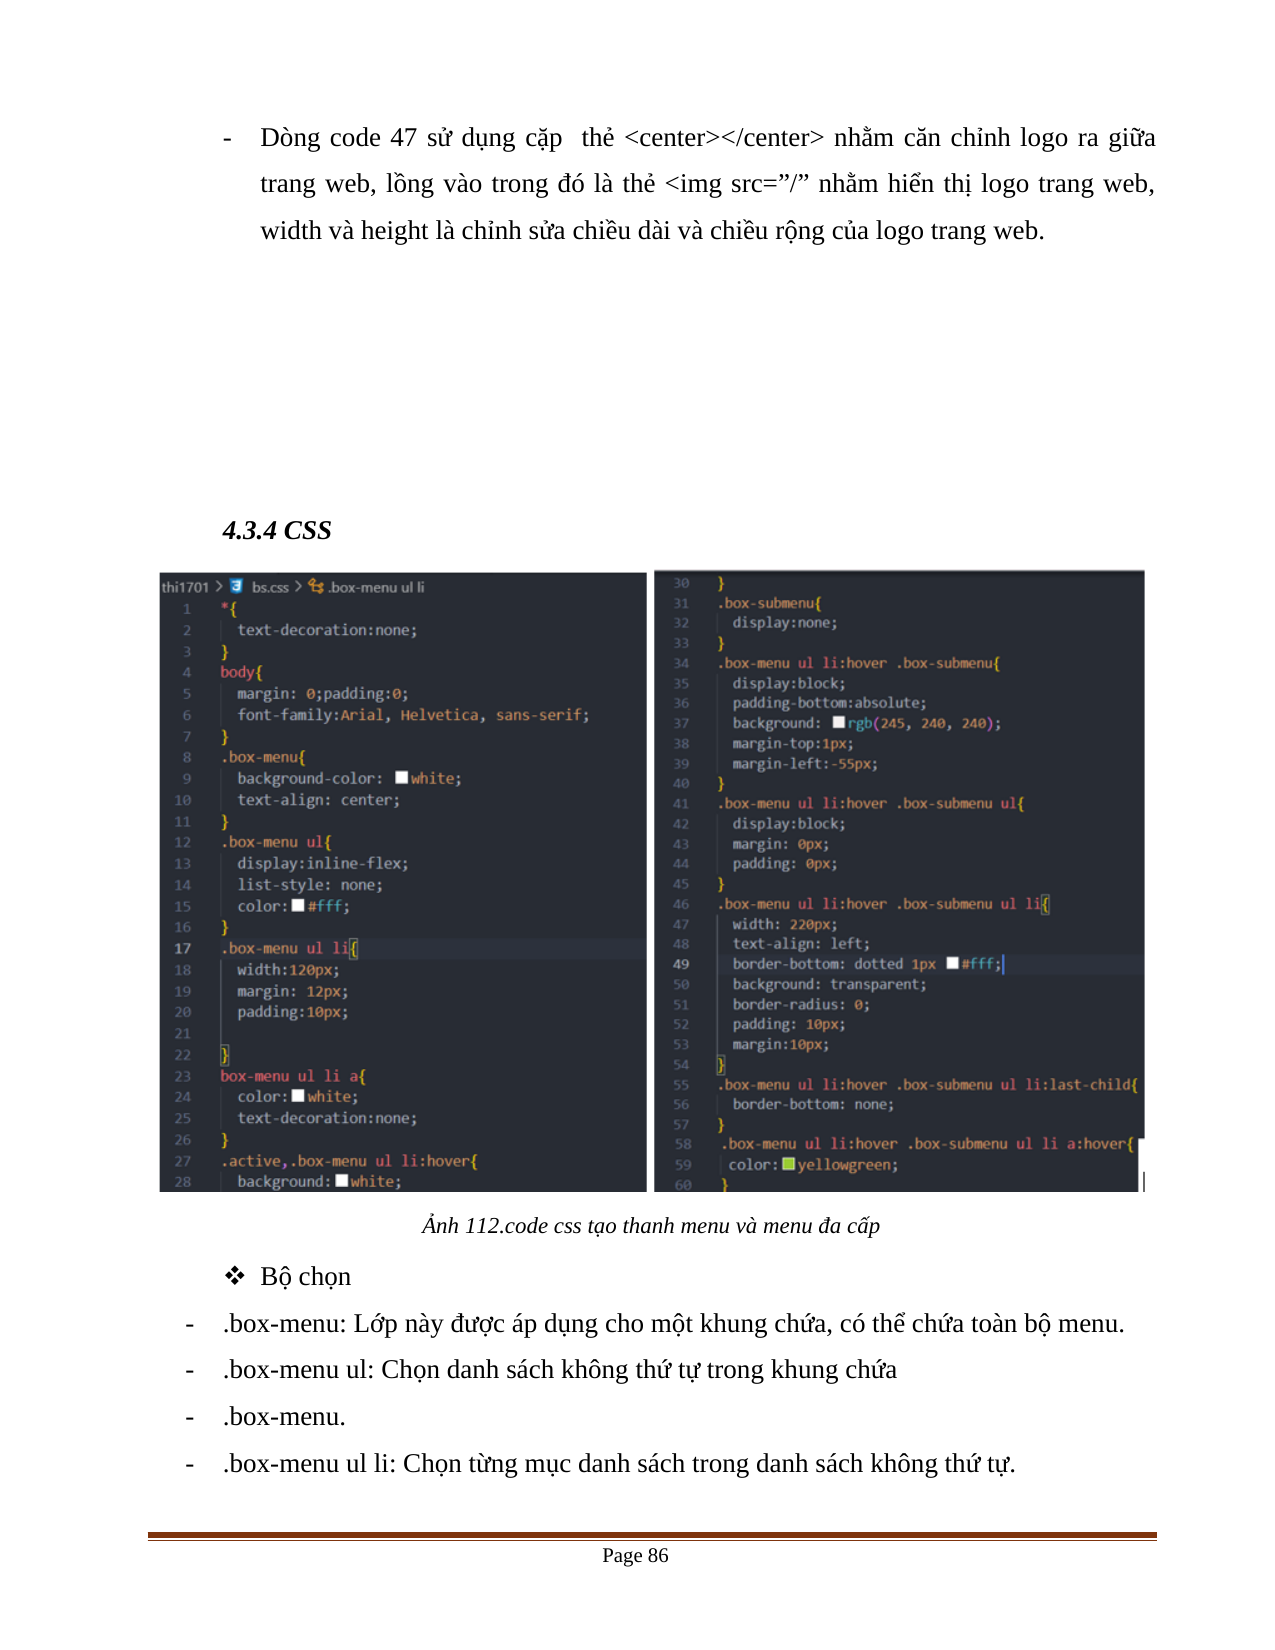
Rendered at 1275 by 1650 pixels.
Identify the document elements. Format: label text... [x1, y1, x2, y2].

list .box-menu ul li: Chọn từng mục danh sách trong danh sách không thứ tự. [185, 1447, 1157, 1478]
list Dòng code 47 sử dụng cặp thẻ <center></center> nhằm căn chỉnh logo ra giữa trang web, lồng vào trong đó là thẻ <img src=”/” nhằm hiển thị logo trang web, width và height là chỉnh sửa chiều dài và chiều rộng của logo trang web. [223, 121, 1157, 245]
list .box-menu ul: Chọn danh sách không thứ tự trong khung chứa [185, 1353, 1157, 1384]
subtitle CSS [223, 514, 1157, 545]
list Bộ chọn [223, 1260, 1157, 1291]
text Ảnh 112.code css tạo thanh menu và menu đa cấp [148, 1213, 1157, 1239]
list .box-menu: Lớp này được áp dụng cho một khung chứa, có thể chứa toàn bộ menu. [185, 1307, 1157, 1338]
picture [159, 569, 1151, 1192]
list .box-menu. [185, 1400, 1157, 1431]
